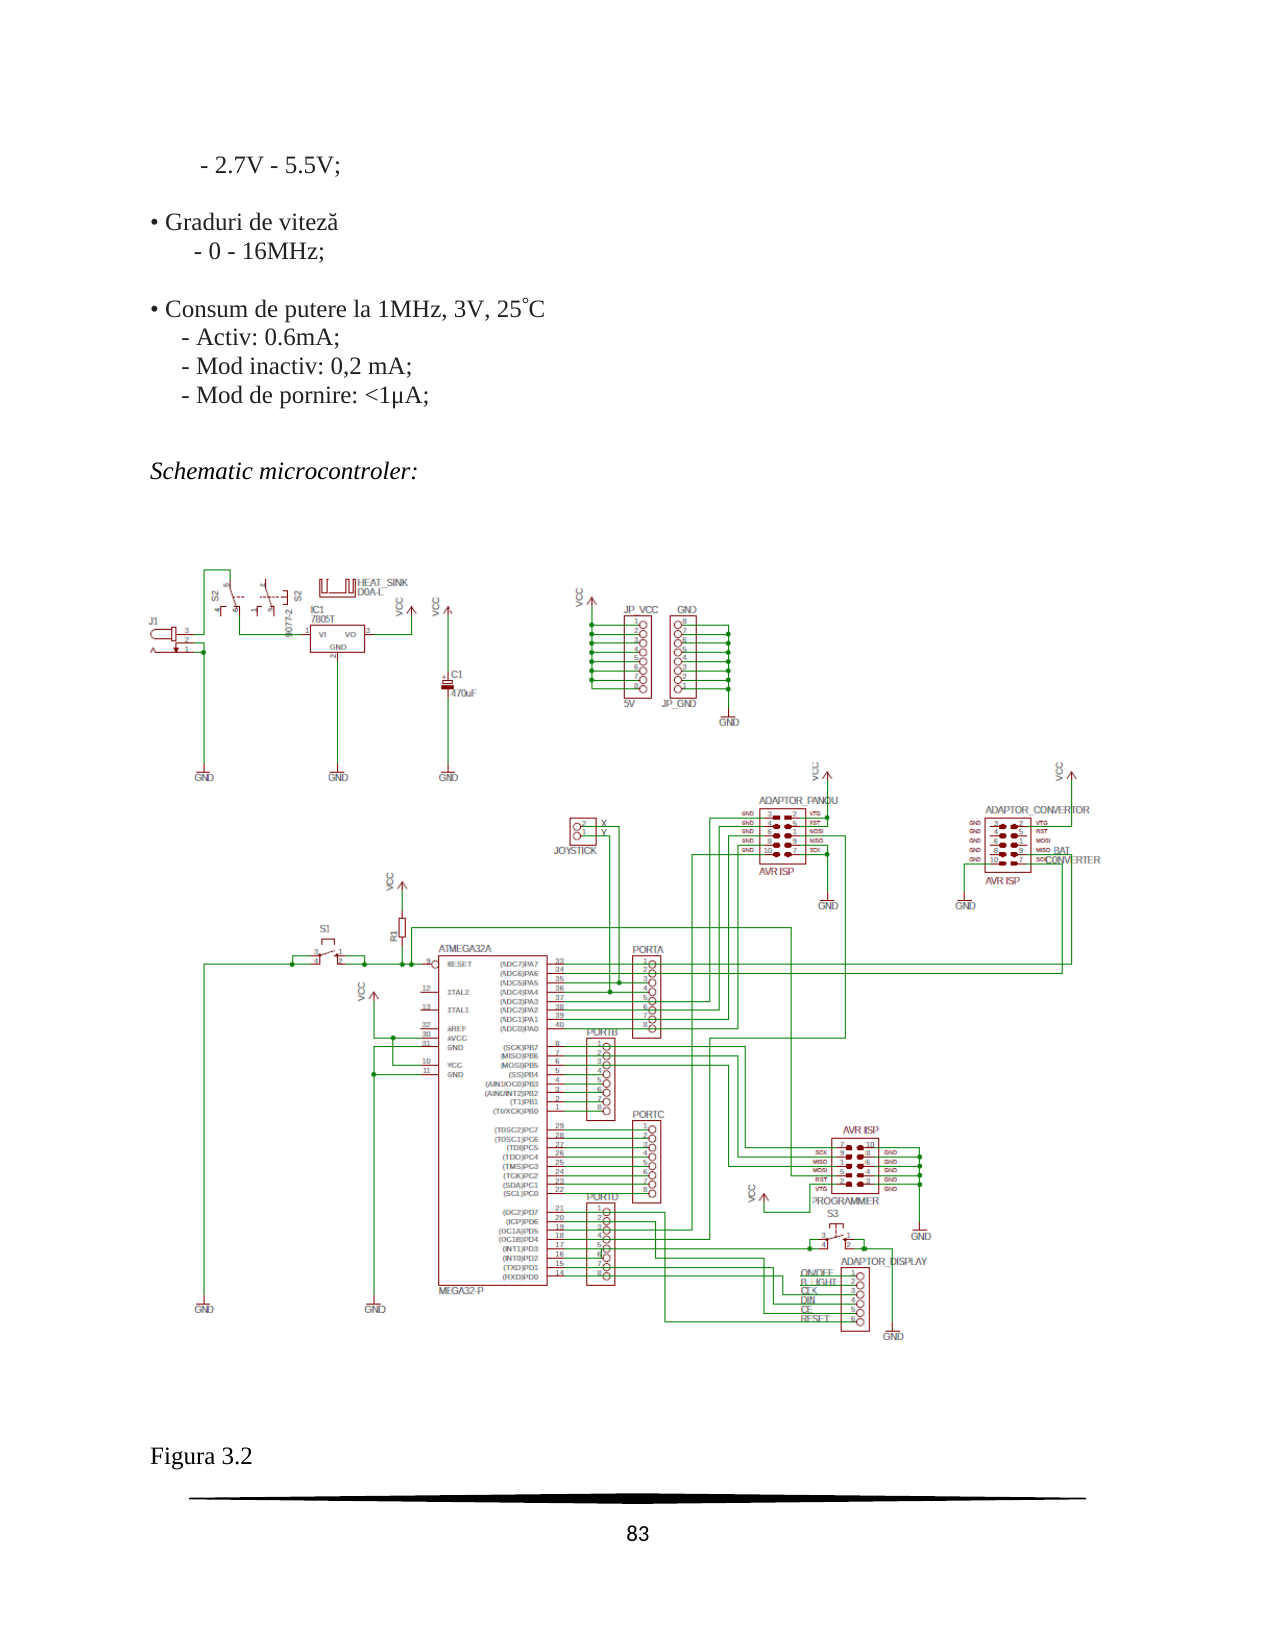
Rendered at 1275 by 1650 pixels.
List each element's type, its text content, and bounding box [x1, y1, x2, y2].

text - Mod inactiv: 0,2 mA; [150, 351, 1125, 380]
picture [141, 559, 1117, 1362]
text - Activ: 0.6mA; [150, 322, 1125, 351]
text - Mod de pornire: <1μA; [150, 380, 1125, 409]
text - 0 - 16MHz; [150, 236, 1125, 265]
text • Consum de putere la 1MHz, 3V, 25C [150, 294, 1125, 322]
text Schematic microcontroler: [150, 456, 1125, 485]
text - 2.7V - 5.5V; [150, 150, 1125, 179]
text • Graduri de viteză [150, 207, 1125, 236]
text Figura 3.2 [150, 1441, 1125, 1469]
